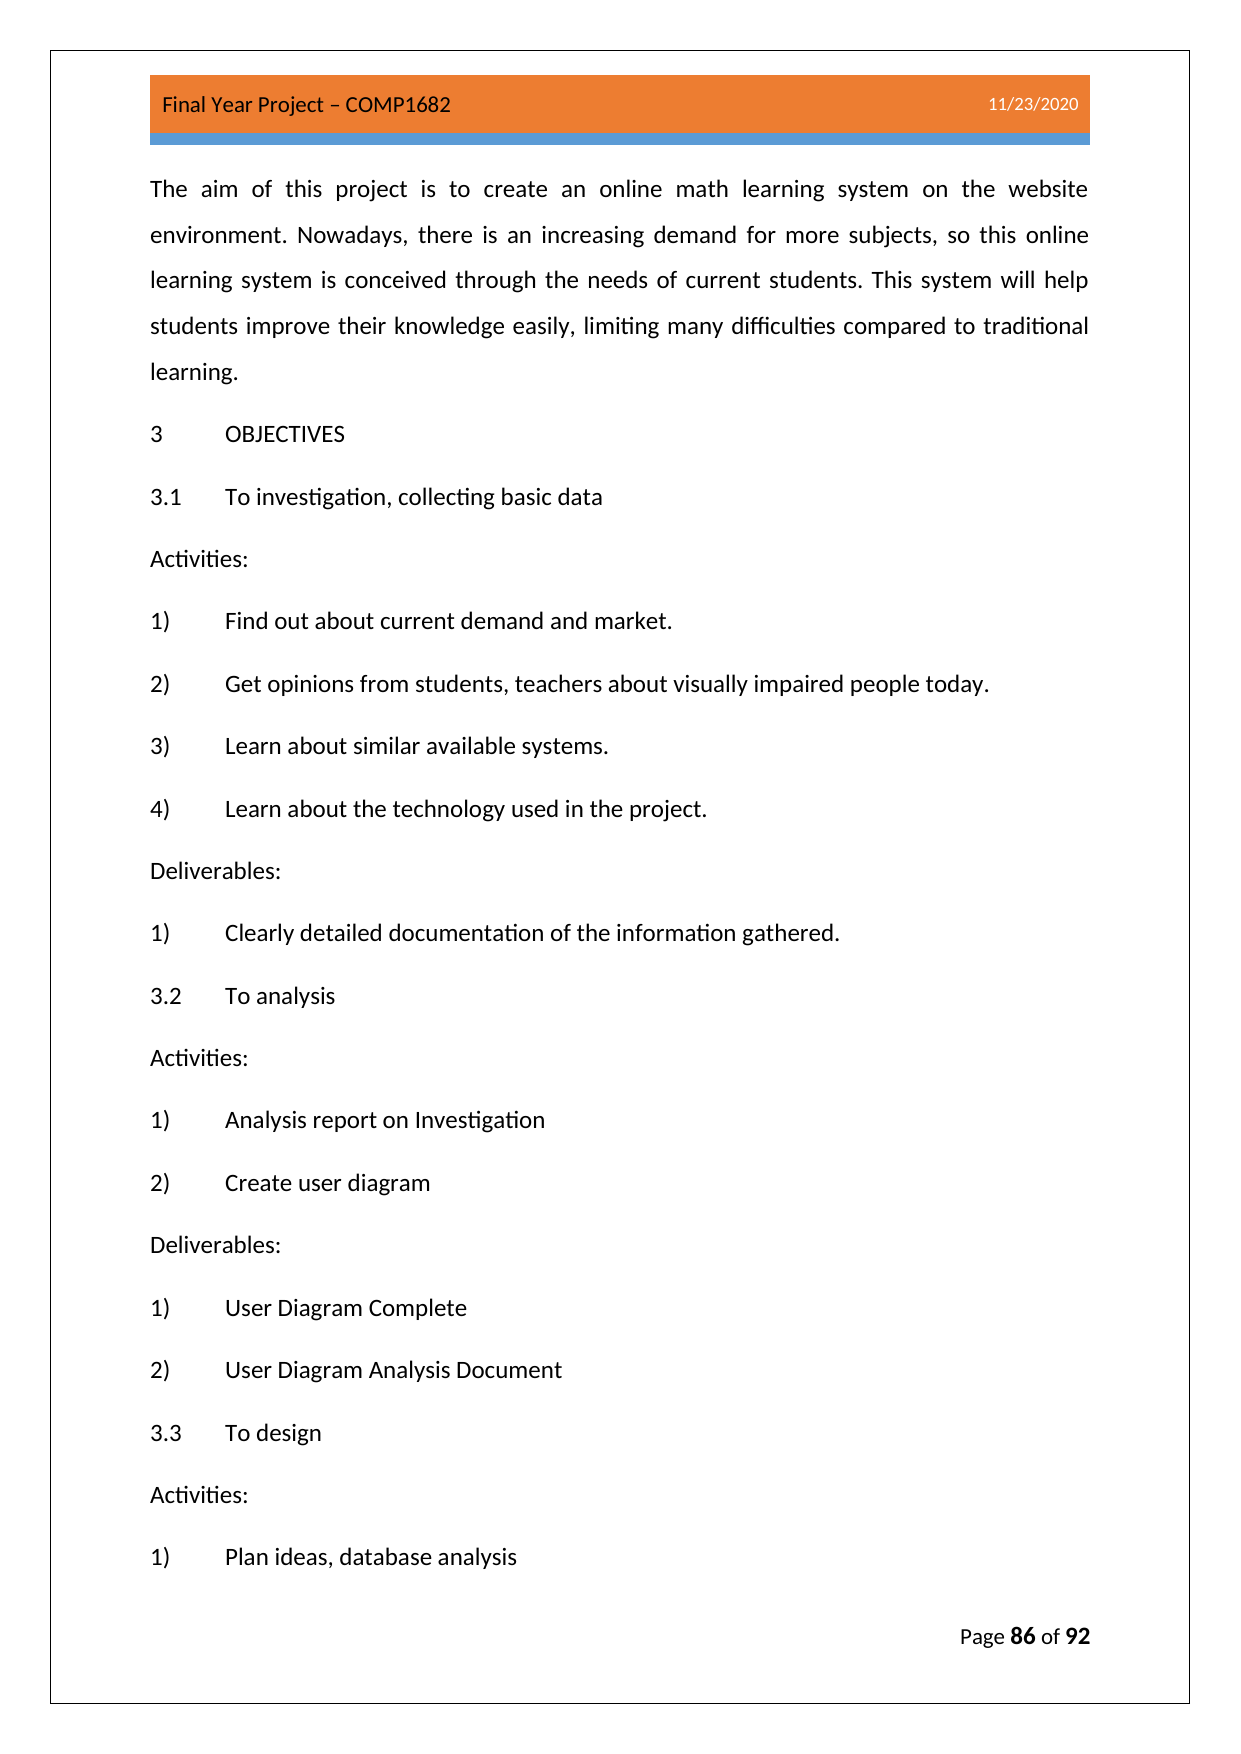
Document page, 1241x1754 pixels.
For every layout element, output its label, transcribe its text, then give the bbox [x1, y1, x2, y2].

text 1) Analysis report on Investigation [150, 1105, 1090, 1135]
text 3 OBJECTIVES [150, 418, 1090, 449]
text 3.3 To design [150, 1417, 1090, 1447]
text Activities: [150, 1042, 1090, 1073]
text 3.1 To investigation, collecting basic data [150, 481, 1090, 511]
text 2) User Diagram Analysis Document [150, 1354, 1090, 1385]
text 1) Plan ideas, database analysis [150, 1541, 1090, 1572]
text 2) Get opinions from students, teachers about visually impaired people today. [150, 668, 1090, 698]
text Activities: [150, 543, 1090, 574]
text 4) Learn about the technology used in the project. [150, 793, 1090, 823]
text 1) User Diagram Complete [150, 1292, 1090, 1322]
text 3.2 To analysis [150, 980, 1090, 1010]
text Activities: [150, 1479, 1090, 1509]
text 3) Learn about similar available systems. [150, 730, 1090, 761]
text 1) Clearly detailed documentation of the information gathered. [150, 917, 1090, 948]
text Deliverables: [150, 855, 1090, 886]
text 2) Create user diagram [150, 1167, 1090, 1198]
text Deliverables: [150, 1229, 1090, 1260]
text The aim of this project is to create an online math learning system on the website environment. Nowadays, there is an increasing demand for more subjects, so this online learning system is conceived through the needs of current students. This system will help students improve their knowledge easily, limiting many difficulties compared to traditional learning. [150, 173, 1090, 386]
text 1) Find out about current demand and market. [150, 606, 1090, 636]
